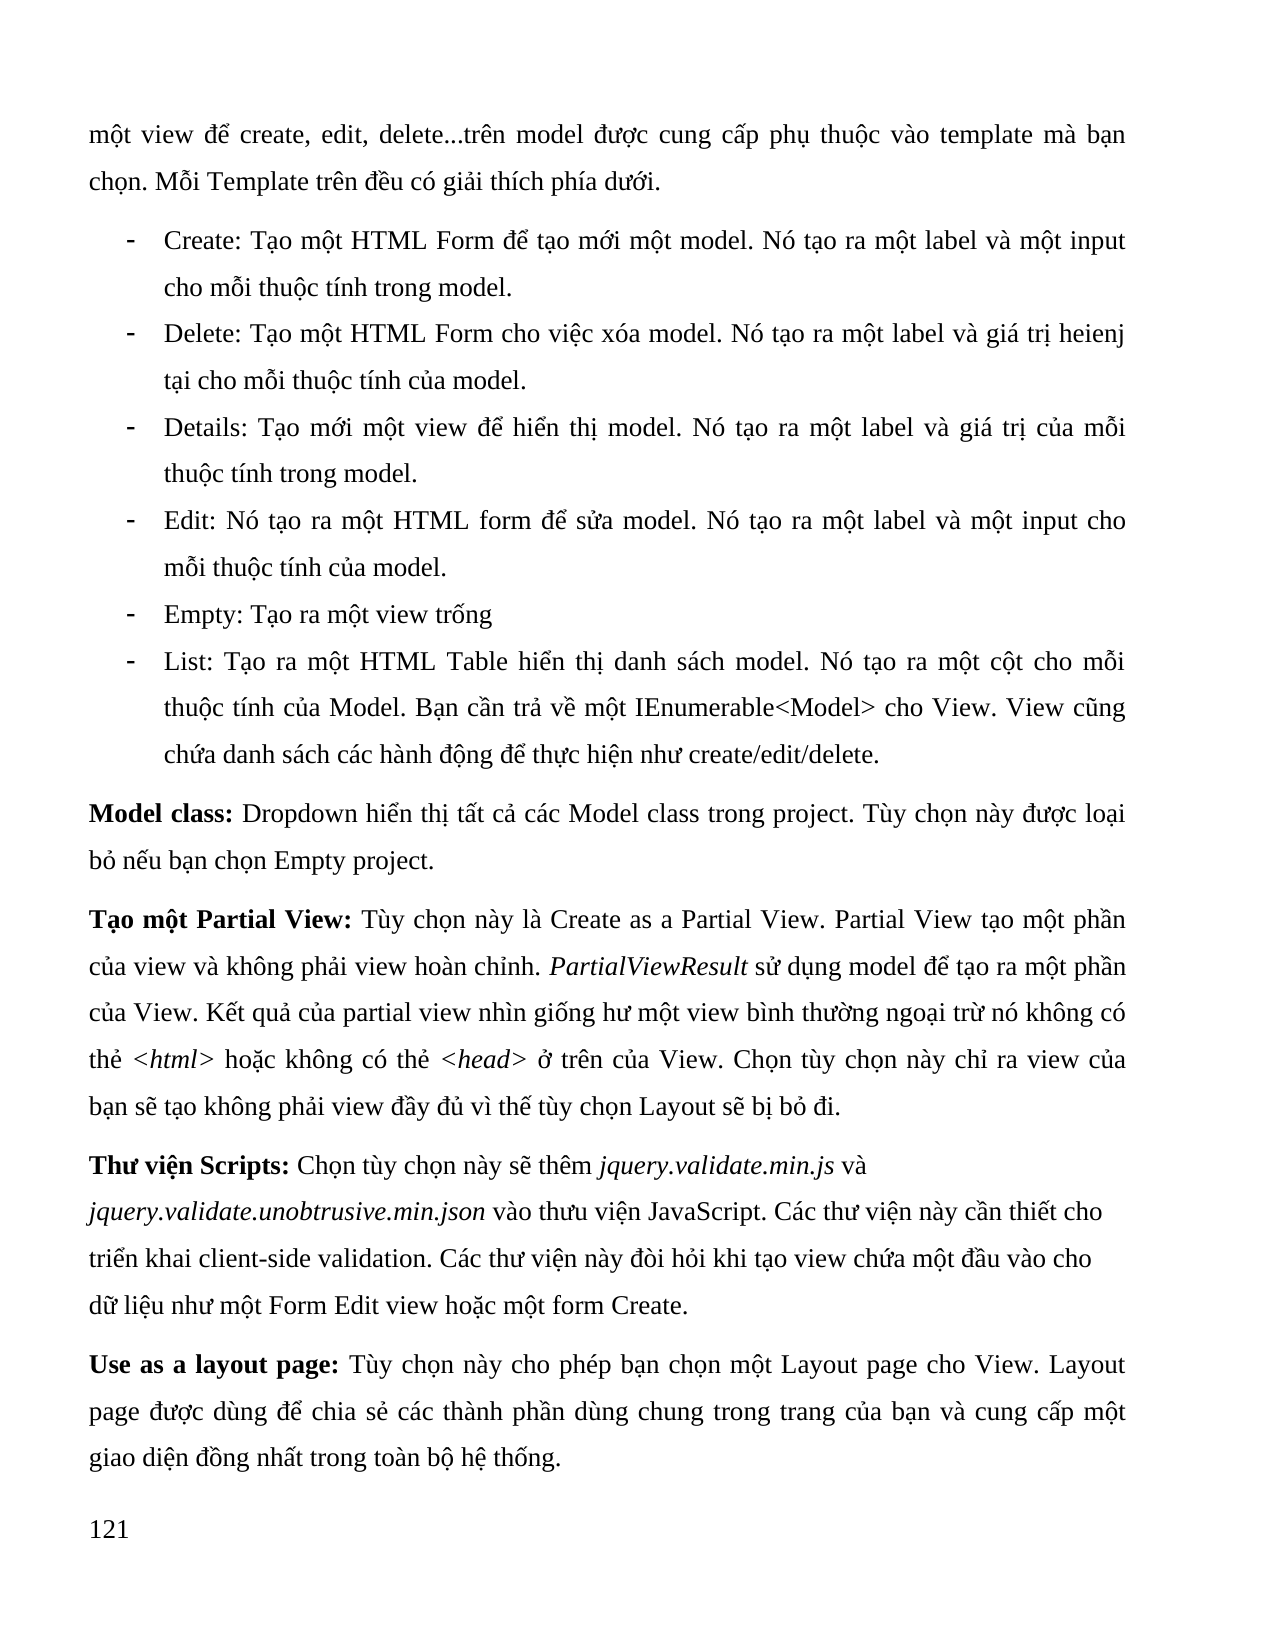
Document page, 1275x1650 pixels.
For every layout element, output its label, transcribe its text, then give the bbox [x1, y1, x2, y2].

list Delete: Tạo một HTML Form cho việc xóa model. Nó tạo ra một label và giá trị heienj tại cho mỗi thuộc tính của model. [126, 317, 1127, 395]
list Empty: Tạo ra một view trống [126, 598, 1127, 629]
text Model class: Dropdown hiển thị tất cả các Model class trong project. Tùy chọn này được loại bỏ nếu bạn chọn Empty project. [89, 797, 1127, 875]
list List: Tạo ra một HTML Table hiển thị danh sách model. Nó tạo ra một cột cho mỗi thuộc tính của Model. Bạn cần trả về một IEnumerable<Model> cho View. View cũng chứa danh sách các hành động để thực hiện như create/edit/delete. [126, 644, 1127, 769]
list Details: Tạo mới một view để hiển thị model. Nó tạo ra một label và giá trị của mỗi thuộc tính trong model. [126, 411, 1127, 489]
list Create: Tạo một HTML Form để tạo mới một model. Nó tạo ra một label và một input cho mỗi thuộc tính trong model. [126, 224, 1127, 302]
list Edit: Nó tạo ra một HTML form để sửa model. Nó tạo ra một label và một input cho mỗi thuộc tính của model. [126, 504, 1127, 582]
text Thư viện Scripts: Chọn tùy chọn này sẽ thêm jquery.validate.min.js và jquery.validate.unobtrusive.min.json vào thưu viện JavaScript. Các thư viện này cần thiết cho triển khai client-side validation. Các thư viện này đòi hỏi khi tạo view chứa một đầu vào cho dữ liệu như một Form Edit view hoặc một form Create. [89, 1149, 1127, 1320]
text Use as a layout page: Tùy chọn này cho phép bạn chọn một Layout page cho View. Layout page được dùng để chia sẻ các thành phần dùng chung trong trang của bạn và cung cấp một giao diện đồng nhất trong toàn bộ hệ thống. [89, 1348, 1127, 1472]
text Tạo một Partial View: Tùy chọn này là Create as a Partial View. Partial View tạo một phần của view và không phải view hoàn chỉnh. PartialViewResult sử dụng model để tạo ra một phần của View. Kết quả của partial view nhìn giống hư một view bình thường ngoại trừ nó không có thẻ <html> hoặc không có thẻ <head> ở trên của View. Chọn tùy chọn này chỉ ra view của bạn sẽ tạo không phải view đầy đủ vì thế tùy chọn Layout sẽ bị bỏ đi. [89, 903, 1127, 1121]
